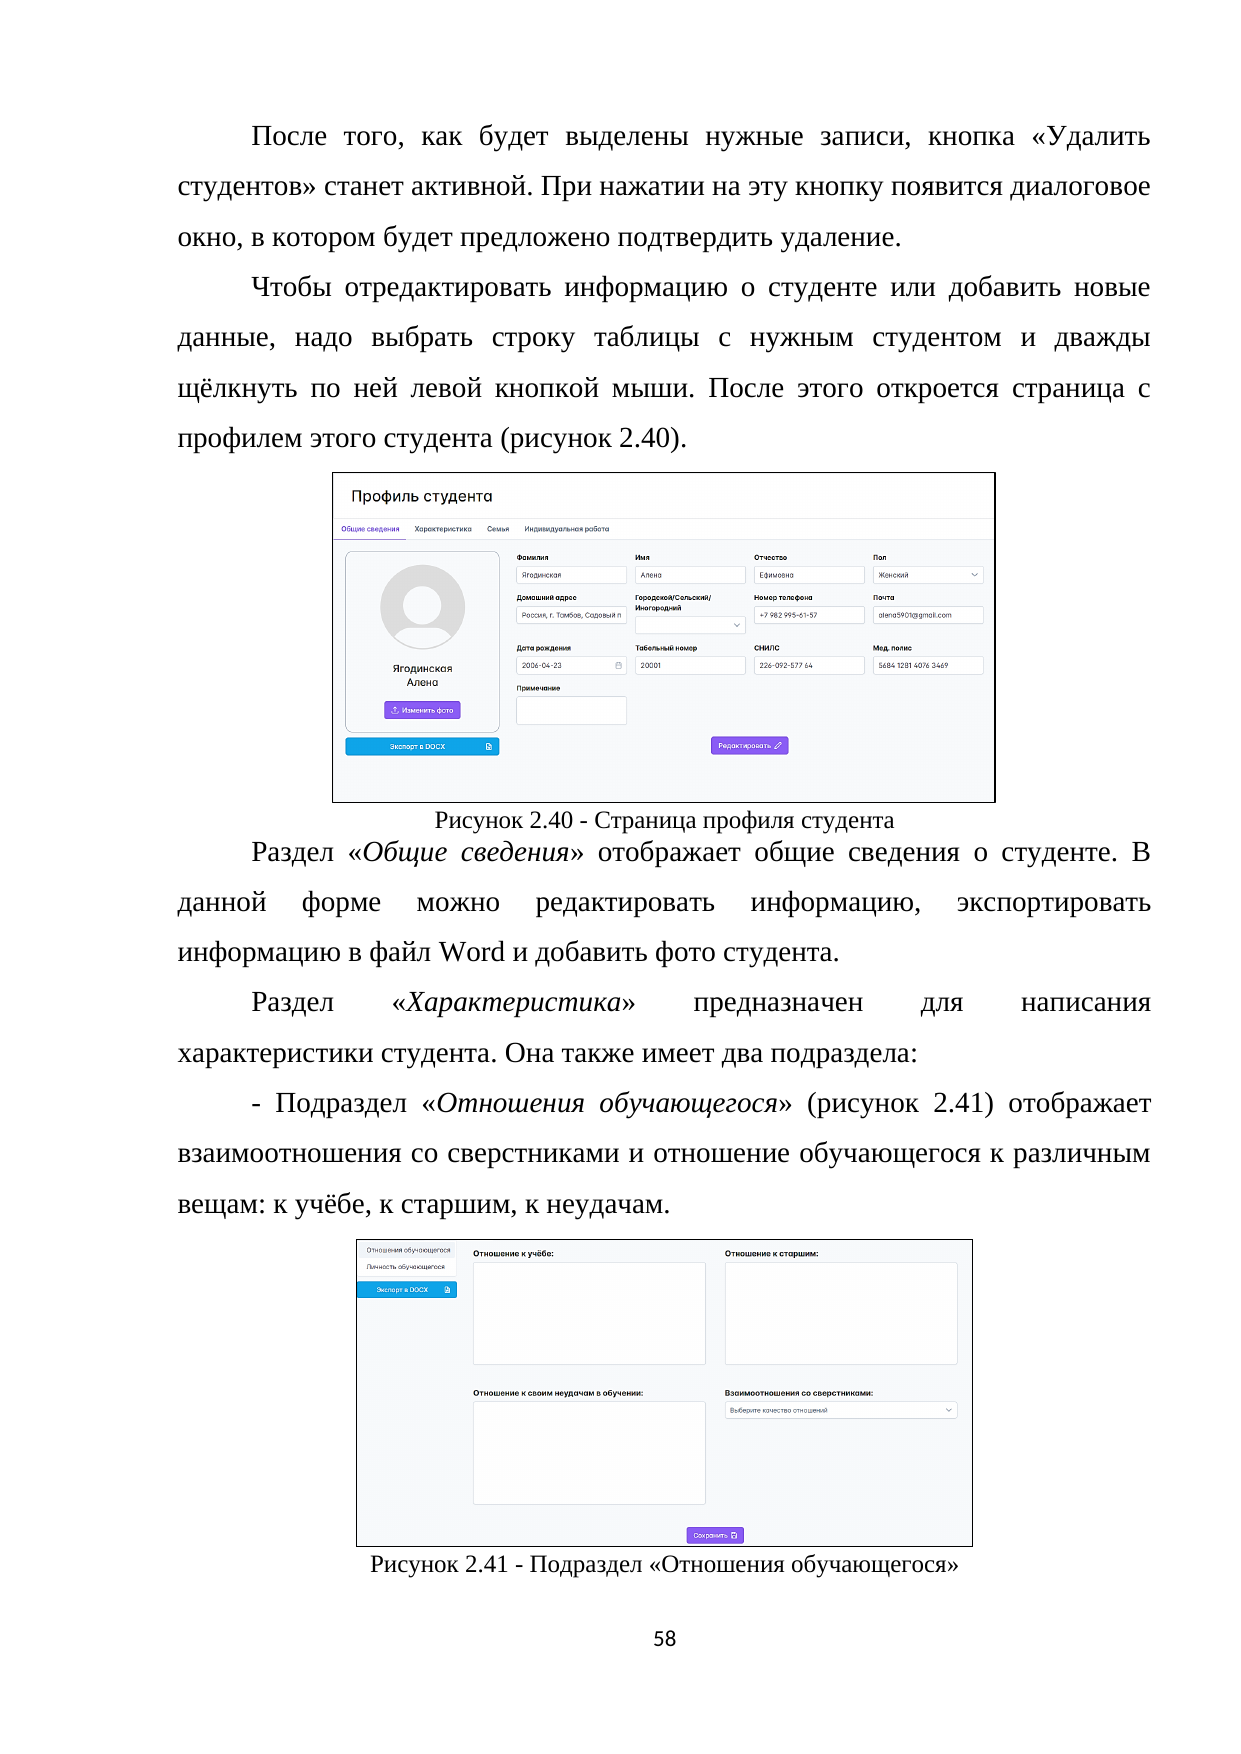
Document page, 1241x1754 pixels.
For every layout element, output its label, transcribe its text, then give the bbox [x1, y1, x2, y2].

picture [333, 473, 994, 802]
text Раздел «Характеристика» предназначен для написания характеристики студента. Она также имеет два подраздела: [177, 984, 1152, 1068]
text - Подраздел «Отношения обучающегося» (рисунок 2.41) отображает взаимоотношения со сверстниками и отношение обучающегося к различным вещам: к учёбе, к старшим, к неудачам. [177, 1085, 1152, 1219]
text После того, как будет выделены нужные записи, кнопка «Удалить студентов» станет активной. При нажатии на эту кнопку появится диалоговое окно, в котором будет предложено подтвердить удаление. [177, 118, 1152, 252]
text Чтобы отредактировать информацию о студенте или добавить новые данные, надо выбрать строку таблицы с нужным студентом и дважды щёлкнуть по ней левой кнопкой мыши. После этого откроется страница с профилем этого студента (рисунок 2.40). [177, 269, 1152, 453]
picture [357, 1240, 972, 1546]
text Рисунок 2.40 - Страница профиля студента [177, 805, 1152, 834]
text Рисунок 2.41 - Подраздел «Отношения обучающегося» [177, 1549, 1152, 1578]
text Раздел «Общие сведения» отображает общие сведения о студенте. В данной форме можно редактировать информацию, экспортировать информацию в файл Word и добавить фото студента. [177, 834, 1152, 968]
